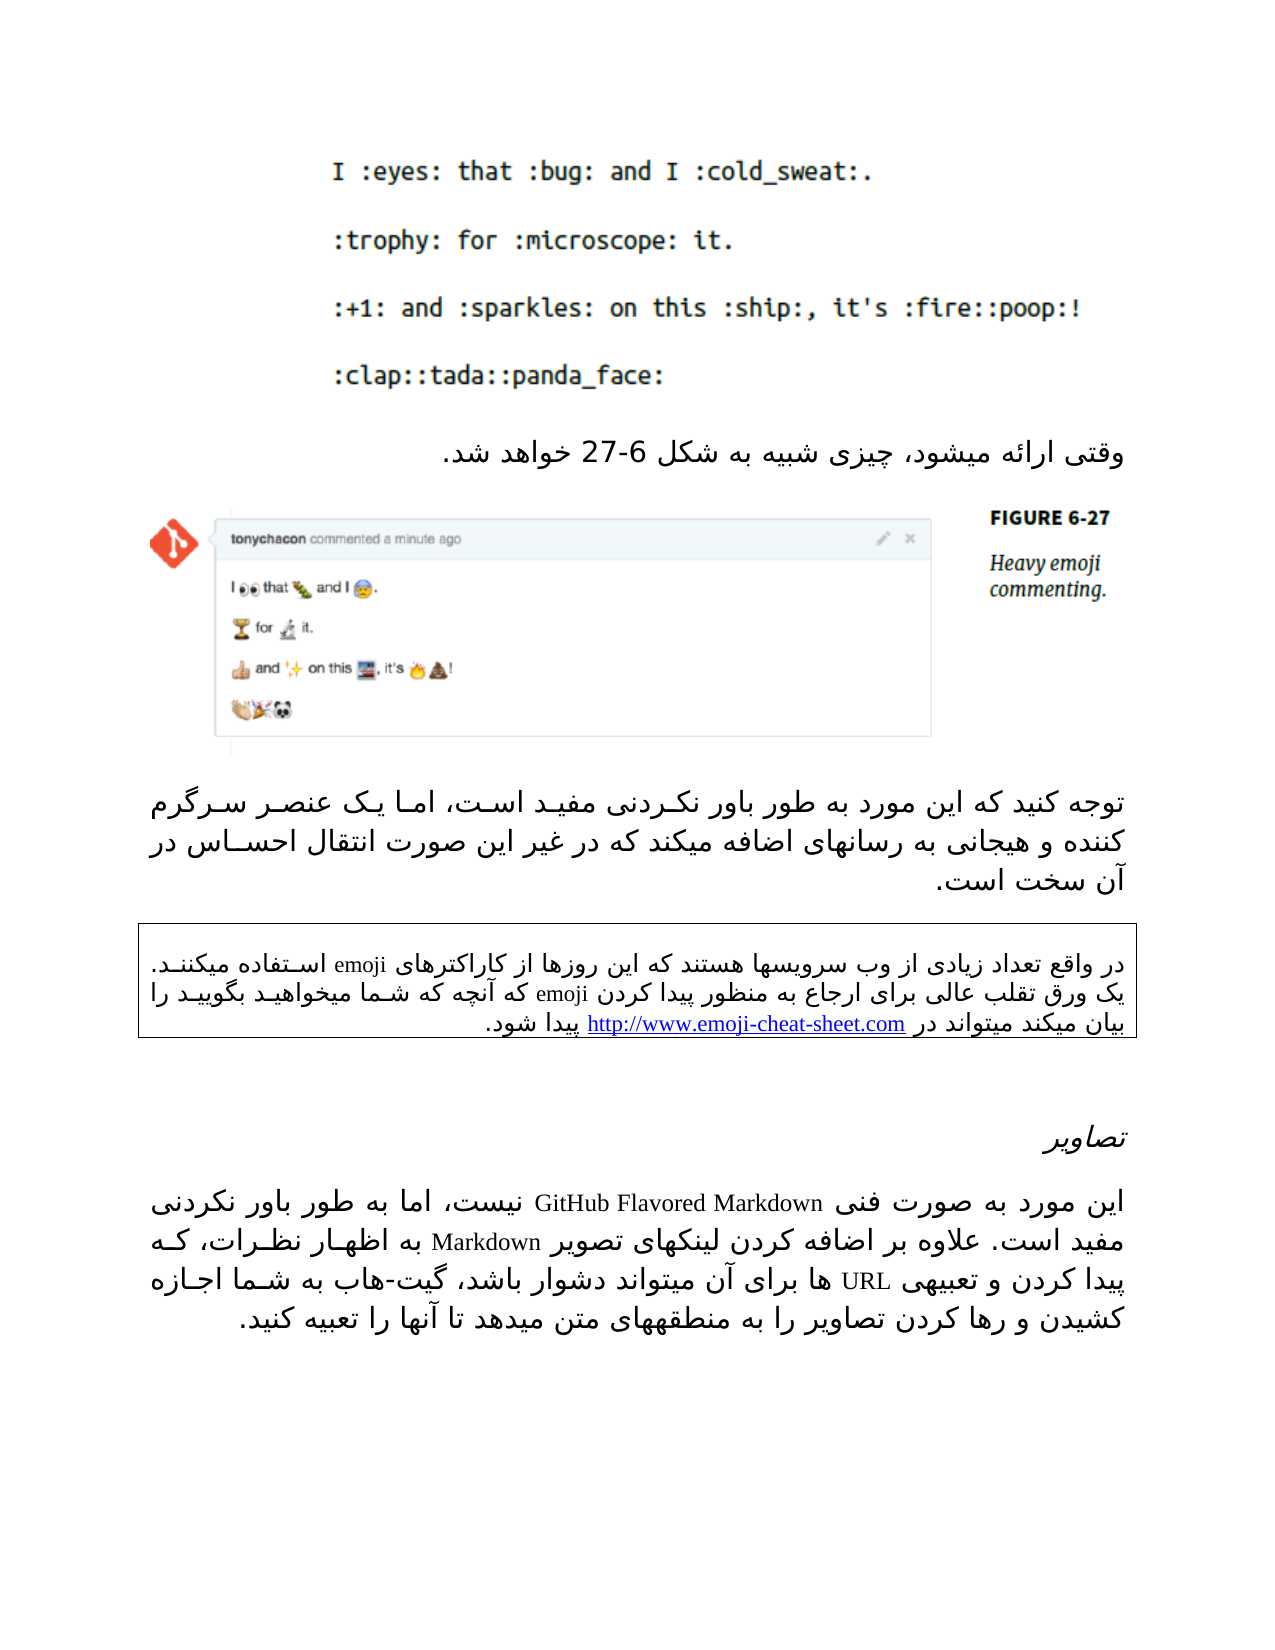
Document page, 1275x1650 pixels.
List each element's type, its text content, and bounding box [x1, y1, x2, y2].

text وقتی ارائه میشود، چیزی شبیه به شکل 6-27 خواهد شد. [150, 435, 1125, 469]
text این مورد به صورت فنی GitHub Flavored Markdown نیست، اما به طور باور نکردنی مفید است. علاوه بر اضافه کردن لینکهای تصویر Markdown به اظهار نظرات، که پیدا کردن و تعبیهی URL ها برای آن میتواند دشوار باشد، گیت-هاب به شما اجازه کشیدن و رها کردن تصاویر را به منطقههای متن میدهد تا آنها را تعبیه کنید. [150, 1184, 1125, 1335]
text تصاویر [150, 1120, 1125, 1154]
table_header در واقع تعداد زیادی از وب سرویسها هستند که این روزها از کاراکترهای emoji استفاده میکنند. یک ورق تقلب عالی برای ارجاع به منظور پیدا کردن emoji که آنچه که شما میخواهید بگویید را بیان میکند میتواند در http://www.emoji-cheat-sheet.com پیدا شود. [139, 924, 1136, 1037]
text توجه کنید که این مورد به طور باور نکردنی مفید است، اما یک عنصر سرگرم کننده و هیجانی به رسانهای اضافه میکند که در غیر این صورت انتقال احساس در آن سخت است. [150, 786, 1125, 897]
